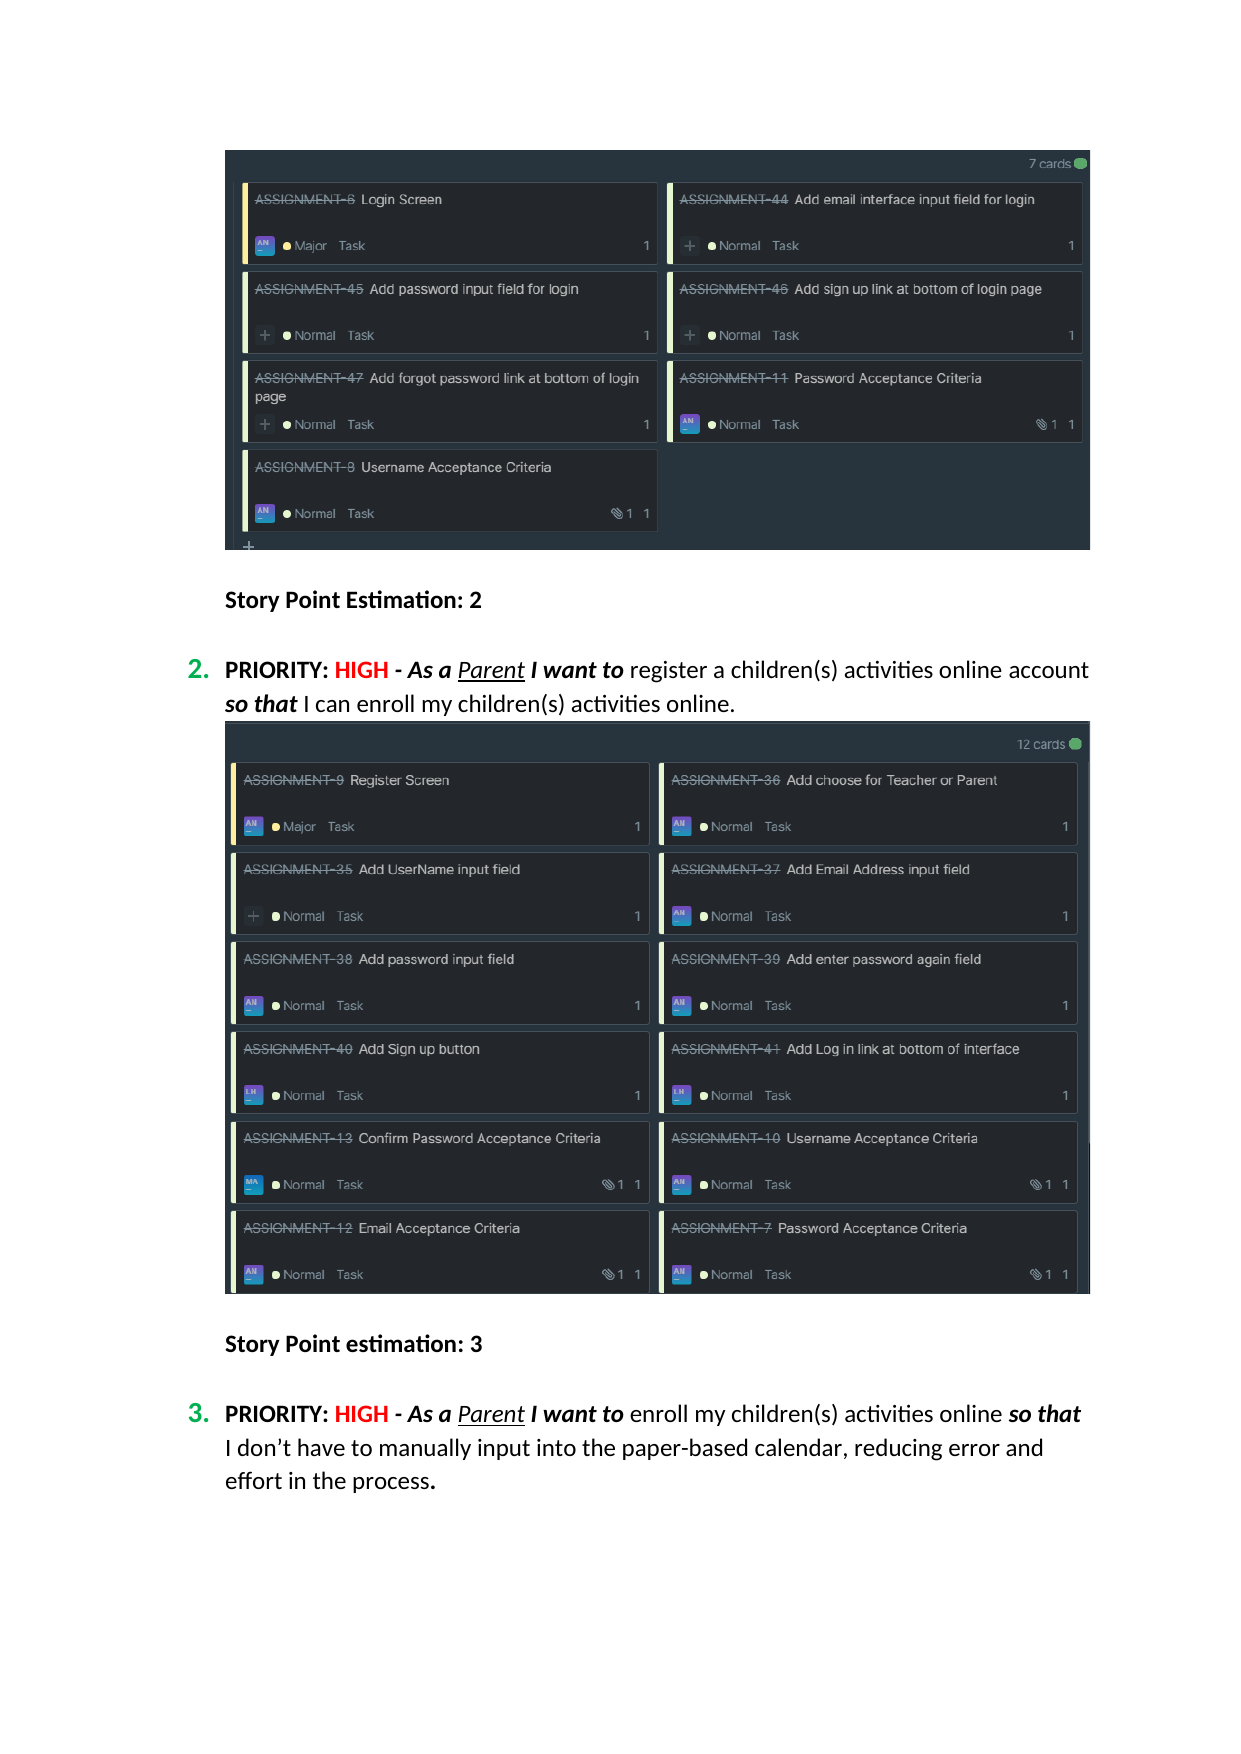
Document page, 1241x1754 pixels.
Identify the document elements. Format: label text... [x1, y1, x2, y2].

picture [225, 721, 1091, 1294]
list Story Point Estimation: 2 [225, 584, 1090, 615]
list PRIORITY: HIGH - As a Parent I want to enroll my children(s) activities online so that I don’t have to manually input into the paper-based calendar, reducing error and effort in the process. [187, 1394, 1090, 1496]
list Story Point estimation: 3 [225, 1329, 1090, 1359]
picture [225, 150, 1091, 550]
list PRIORITY: HIGH - As a Parent I want to register a children(s) activities online account so that I can enroll my children(s) activities online. [187, 650, 1090, 719]
